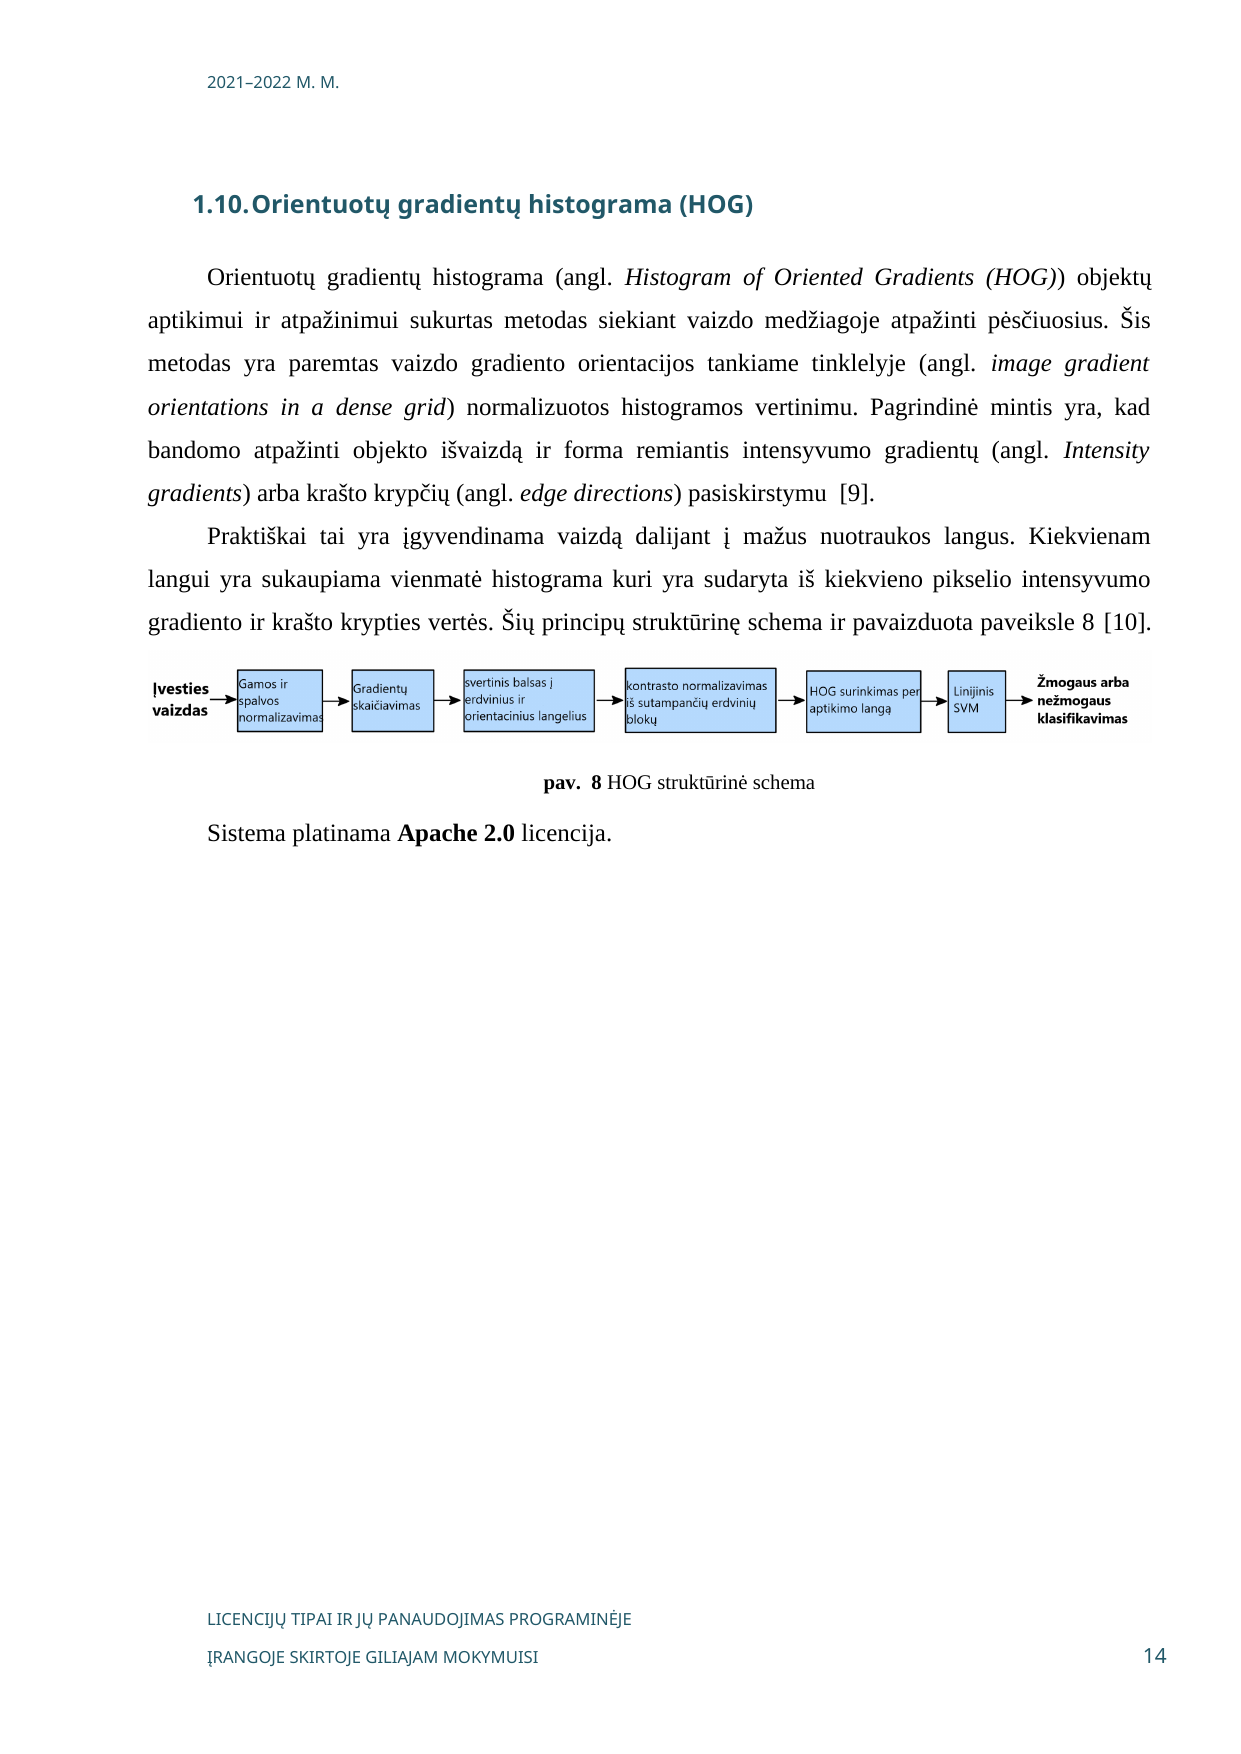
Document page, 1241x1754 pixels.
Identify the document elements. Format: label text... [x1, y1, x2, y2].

text Praktiškai tai yra įgyvendinama vaizdą dalijant į mažus nuotraukos langus. Kiekvienam langui yra sukaupiama vienmatė histograma kuri yra sudaryta iš kiekvieno pikselio intensyvumo gradiento ir krašto krypties vertės. Šių principų struktūrinę schema ir pavaizduota paveiksle 8 [10]. [148, 521, 1152, 650]
subtitle Orientuotų gradientų histograma (HOG) [192, 186, 1152, 220]
text pav. 8 HOG struktūrinė schema [148, 770, 1152, 794]
picture [147, 650, 1152, 743]
text Sistema platinama Apache 2.0 licencija. [148, 818, 1152, 847]
text Orientuotų gradientų histograma (angl. Histogram of Oriented Gradients (HOG)) objektų aptikimui ir atpažinimui sukurtas metodas siekiant vaizdo medžiagoje atpažinti pėsčiuosius. Šis metodas yra paremtas vaizdo gradiento orientacijos tankiame tinklelyje (angl. image gradient orientations in a dense grid) normalizuotos histogramos vertinimu. Pagrindinė mintis yra, kad bandomo atpažinti objekto išvaizdą ir forma remiantis intensyvumo gradientų (angl. Intensity gradients) arba krašto krypčių (angl. edge directions) pasiskirstymu [9]. [148, 262, 1152, 507]
